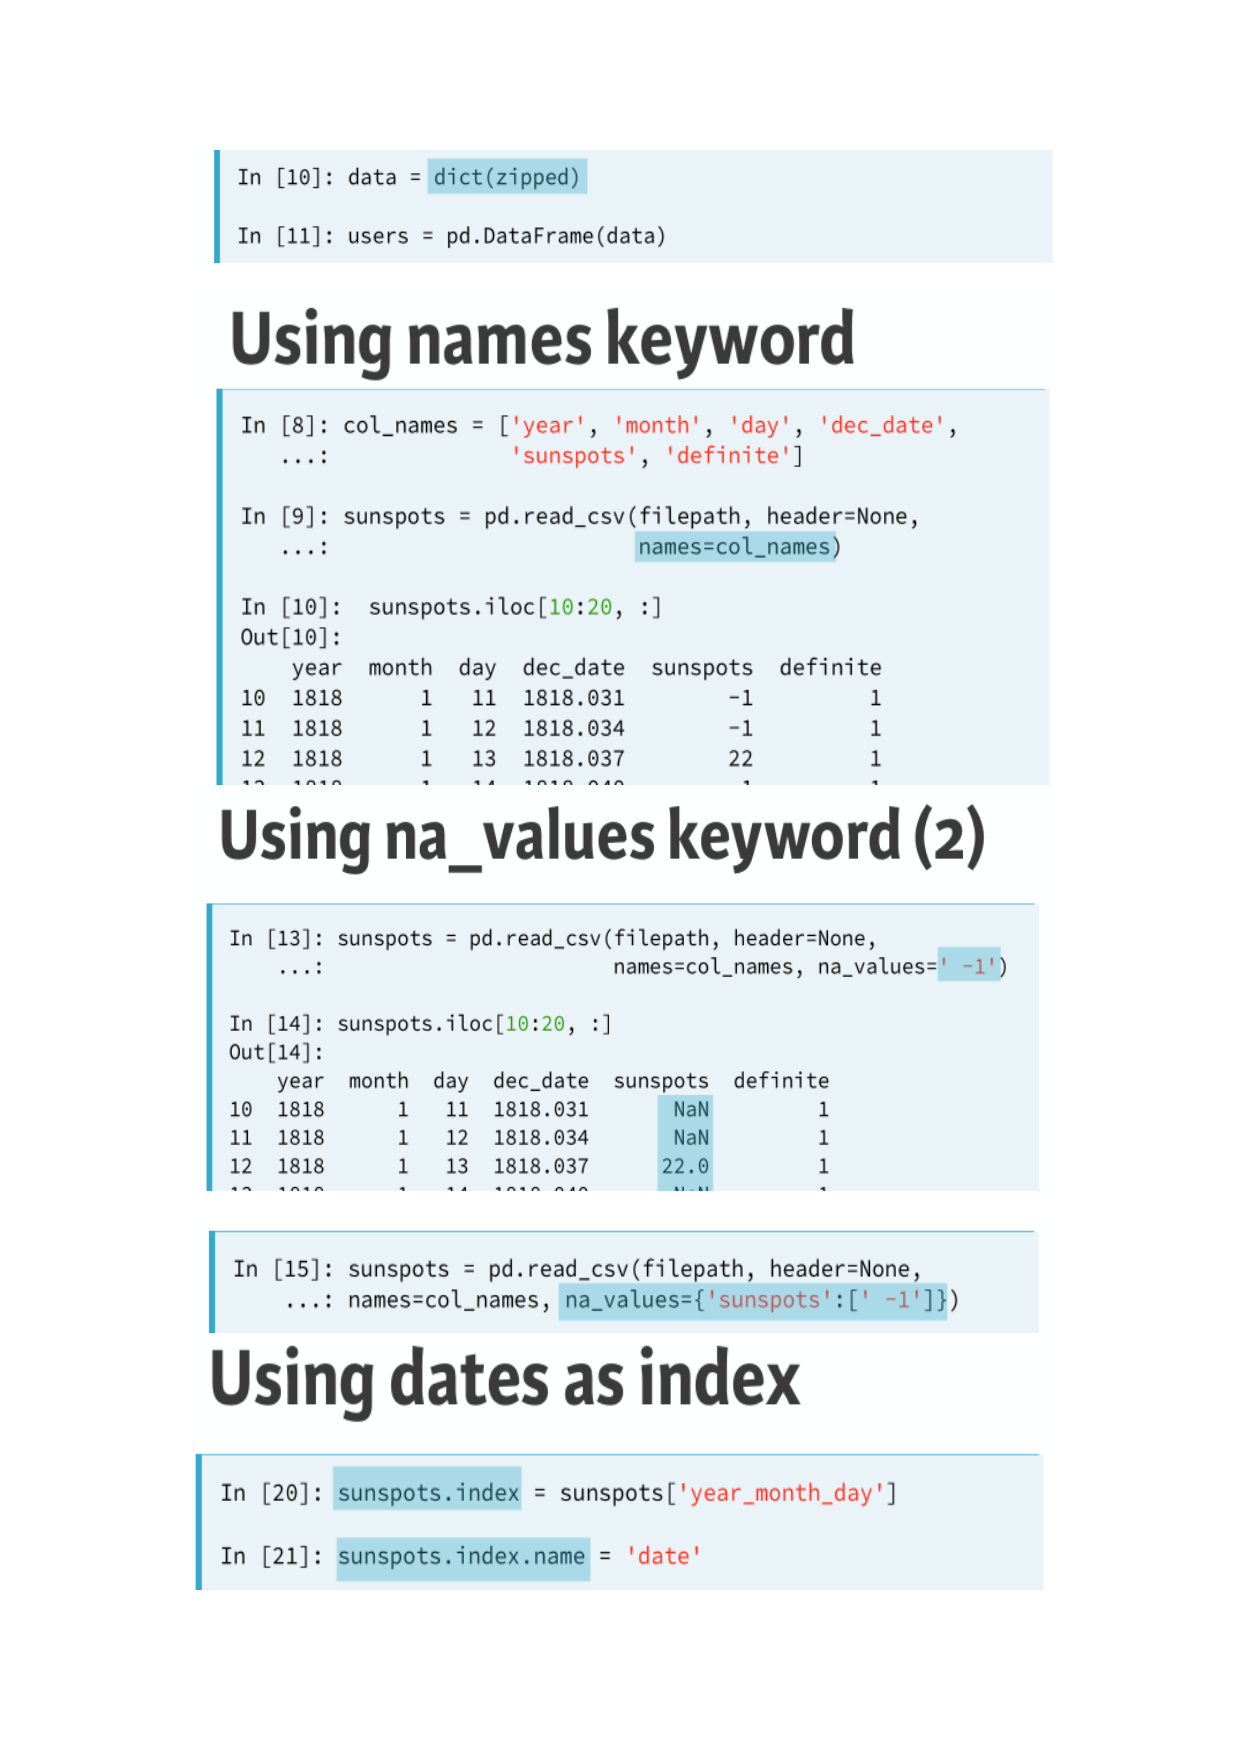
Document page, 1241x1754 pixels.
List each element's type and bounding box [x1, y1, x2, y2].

picture [187, 283, 1053, 1191]
picture [187, 150, 1053, 263]
picture [187, 1211, 1053, 1590]
